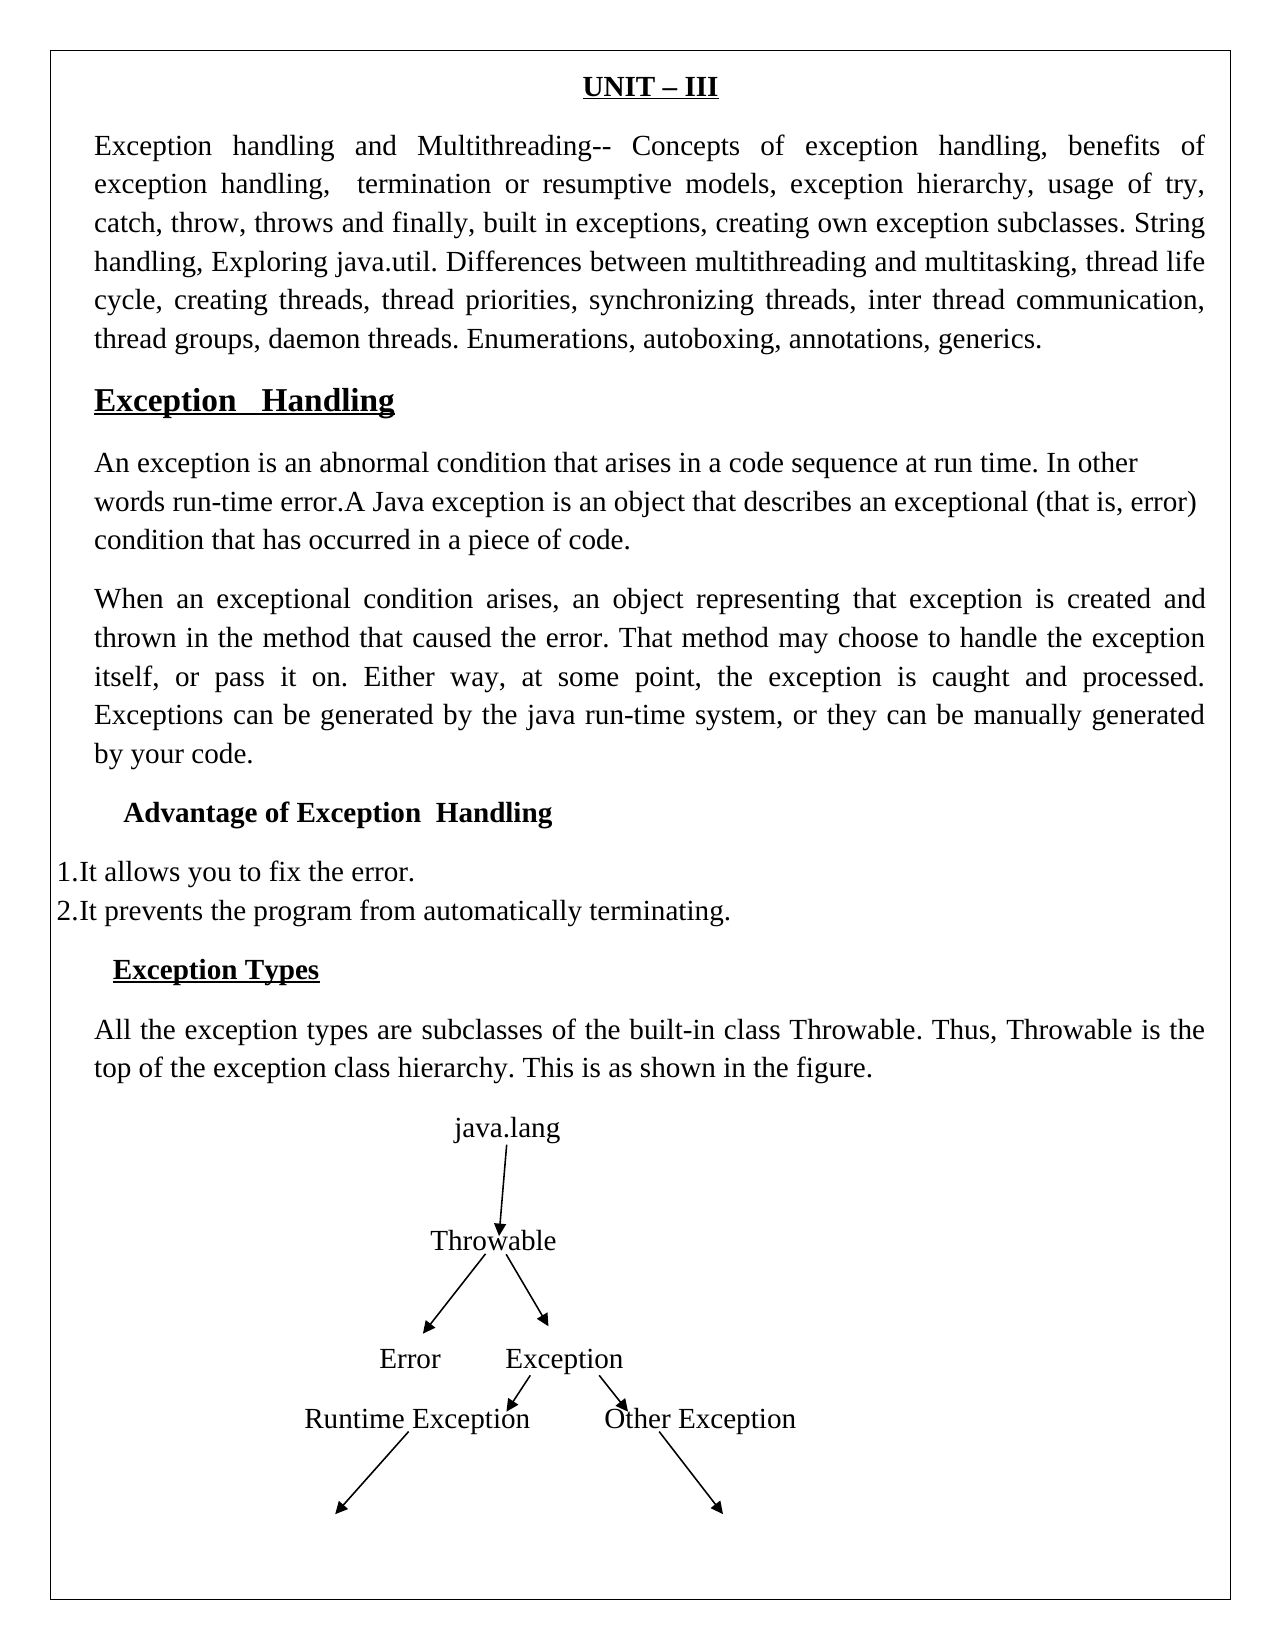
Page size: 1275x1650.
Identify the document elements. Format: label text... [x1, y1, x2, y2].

list It prevents the program from automatically terminating. [56, 893, 1207, 927]
text An exception is an abnormal condition that arises in a code sequence at run time. In other words run-time error.A Java exception is an object that describes an exceptional (that is, error) condition that has occurred in a piece of code. [94, 445, 1207, 556]
text Throwable [94, 1223, 1207, 1256]
text All the exception types are subclasses of the built-in class Throwable. Thus, Throwable is the top of the exception class hierarchy. This is as shown in the figure. [94, 1012, 1207, 1084]
text java.lang [94, 1110, 1207, 1143]
text Exception Handling [94, 380, 1207, 418]
text Runtime Exception Other Exception [94, 1401, 1207, 1434]
text When an exceptional condition arises, an object representing that exception is created and thrown in the method that caused the error. That method may choose to handle the exception itself, or pass it on. Either way, at some point, the exception is caught and processed. Exceptions can be generated by the java run-time system, or they can be manually generated by your code. [94, 582, 1207, 769]
text UNIT – III [94, 69, 1207, 102]
text Advantage of Exception Handling [94, 795, 1207, 829]
list It allows you to fix the error. [56, 854, 1207, 888]
text Error Exception [94, 1342, 1207, 1375]
text Exception Types [94, 952, 1207, 986]
text Exception handling and Multithreading-- Concepts of exception handling, benefits of exception handling, termination or resumptive models, exception hierarchy, usage of try, catch, throw, throws and finally, built in exceptions, creating own exception subclasses. String handling, Exploring java.util. Differences between multithreading and multitasking, thread life cycle, creating threads, thread priorities, synchronizing threads, inter thread communication, thread groups, daemon threads. Enumerations, autoboxing, annotations, generics. [94, 128, 1207, 354]
